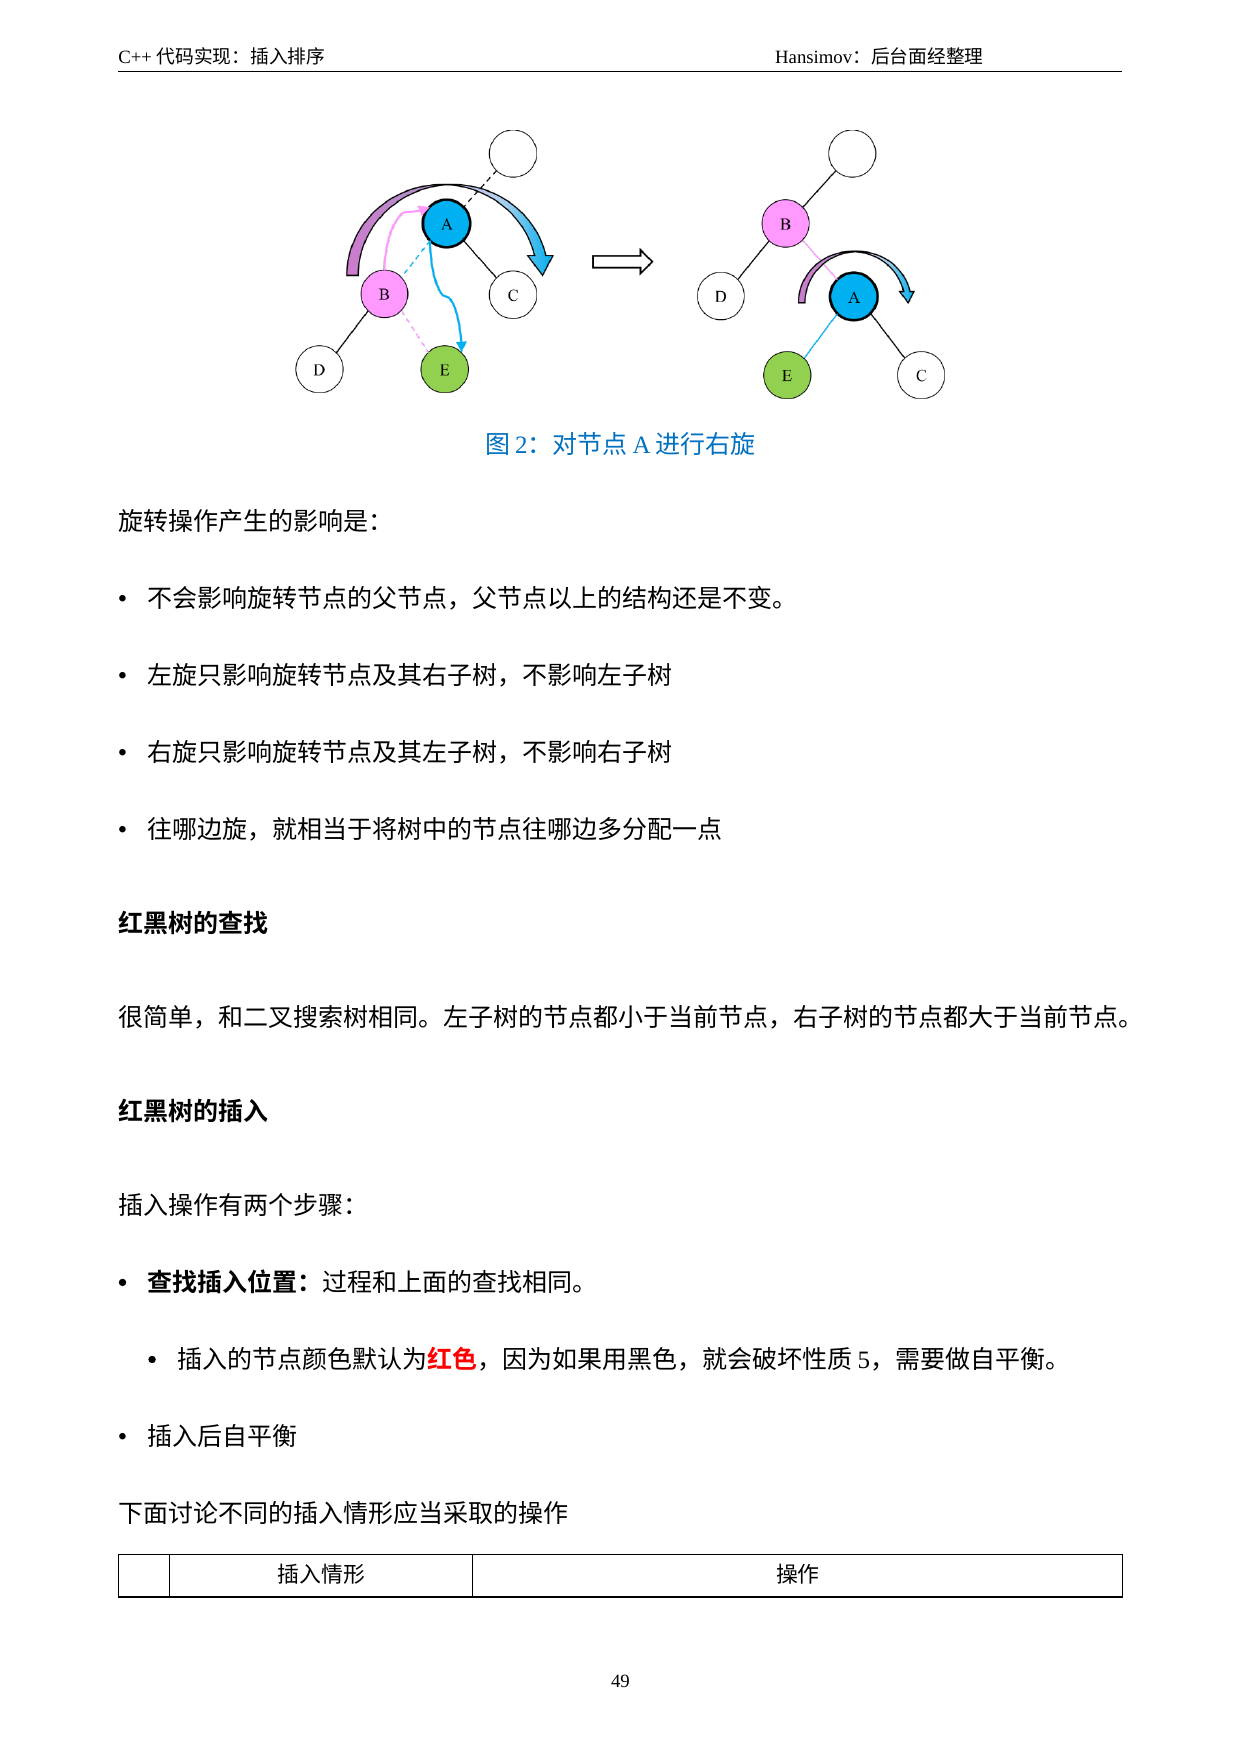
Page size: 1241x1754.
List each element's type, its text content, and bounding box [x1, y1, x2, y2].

text 插入操作有两个步骤： [118, 1169, 1122, 1237]
text 下面讨论不同的插入情形应当采取的操作 [118, 1477, 1122, 1545]
text 旋转操作产生的影响是： [118, 486, 1122, 554]
text 查找插入位置：过程和上面的查找相同。 [118, 1246, 1122, 1314]
subtitle 红黑树的插入 [118, 1076, 1097, 1143]
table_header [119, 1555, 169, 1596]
text 往哪边旋，就相当于将树中的节点往哪边多分配一点 [118, 794, 1122, 862]
text 很简单，和二叉搜索树相同。左子树的节点都小于当前节点，右子树的节点都大于当前节点。 [118, 982, 1122, 1049]
text 插入后自平衡 [118, 1400, 1122, 1468]
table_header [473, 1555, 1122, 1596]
text 插入的节点颜色默认为红色，因为如果用黑色，就会破坏性质5，需要做自平衡。 [148, 1323, 1122, 1391]
subtitle 红黑树的查找 [118, 888, 1097, 956]
text 右旋只影响旋转节点及其左子树，不影响右子树 [118, 717, 1122, 784]
text 左旋只影响旋转节点及其右子树，不影响左子树 [118, 640, 1122, 708]
picture [295, 130, 945, 399]
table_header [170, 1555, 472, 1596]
text 不会影响旋转节点的父节点，父节点以上的结构还是不变。 [118, 563, 1122, 631]
text 图2：对节点A进行右旋 [118, 409, 1122, 477]
